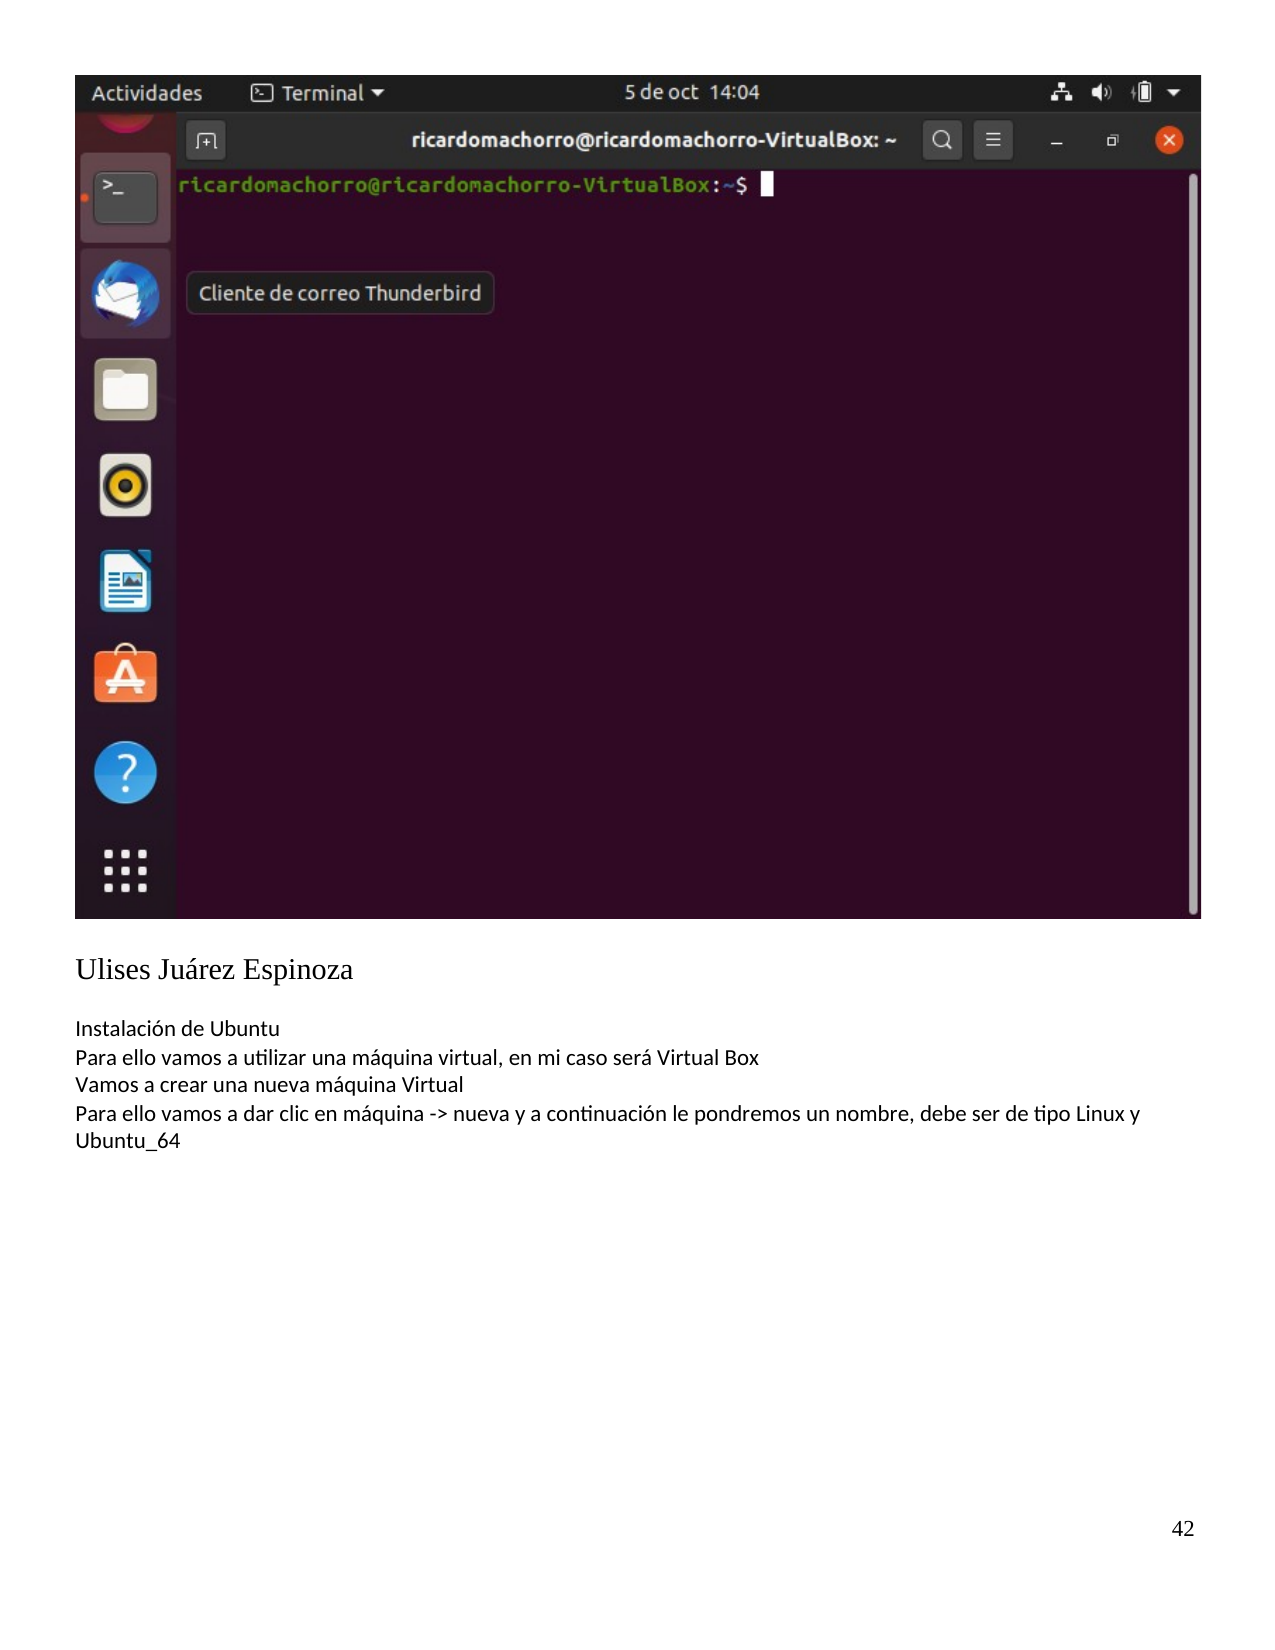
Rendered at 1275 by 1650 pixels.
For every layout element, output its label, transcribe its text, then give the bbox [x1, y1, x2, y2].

text Para ello vamos a dar clic en máquina -> nueva y a continuación le pondremos un nombre, debe ser de tipo Linux y Ubuntu_64 [75, 1099, 1144, 1155]
text Instalación de Ubuntu [75, 1014, 1275, 1042]
text Ulises Juárez Espinoza [75, 951, 1275, 986]
text Para ello vamos a utilizar una máquina virtual, en mi caso será Virtual Box Vamos a crear una nueva máquina Virtual [75, 1043, 762, 1099]
picture [75, 75, 1202, 919]
